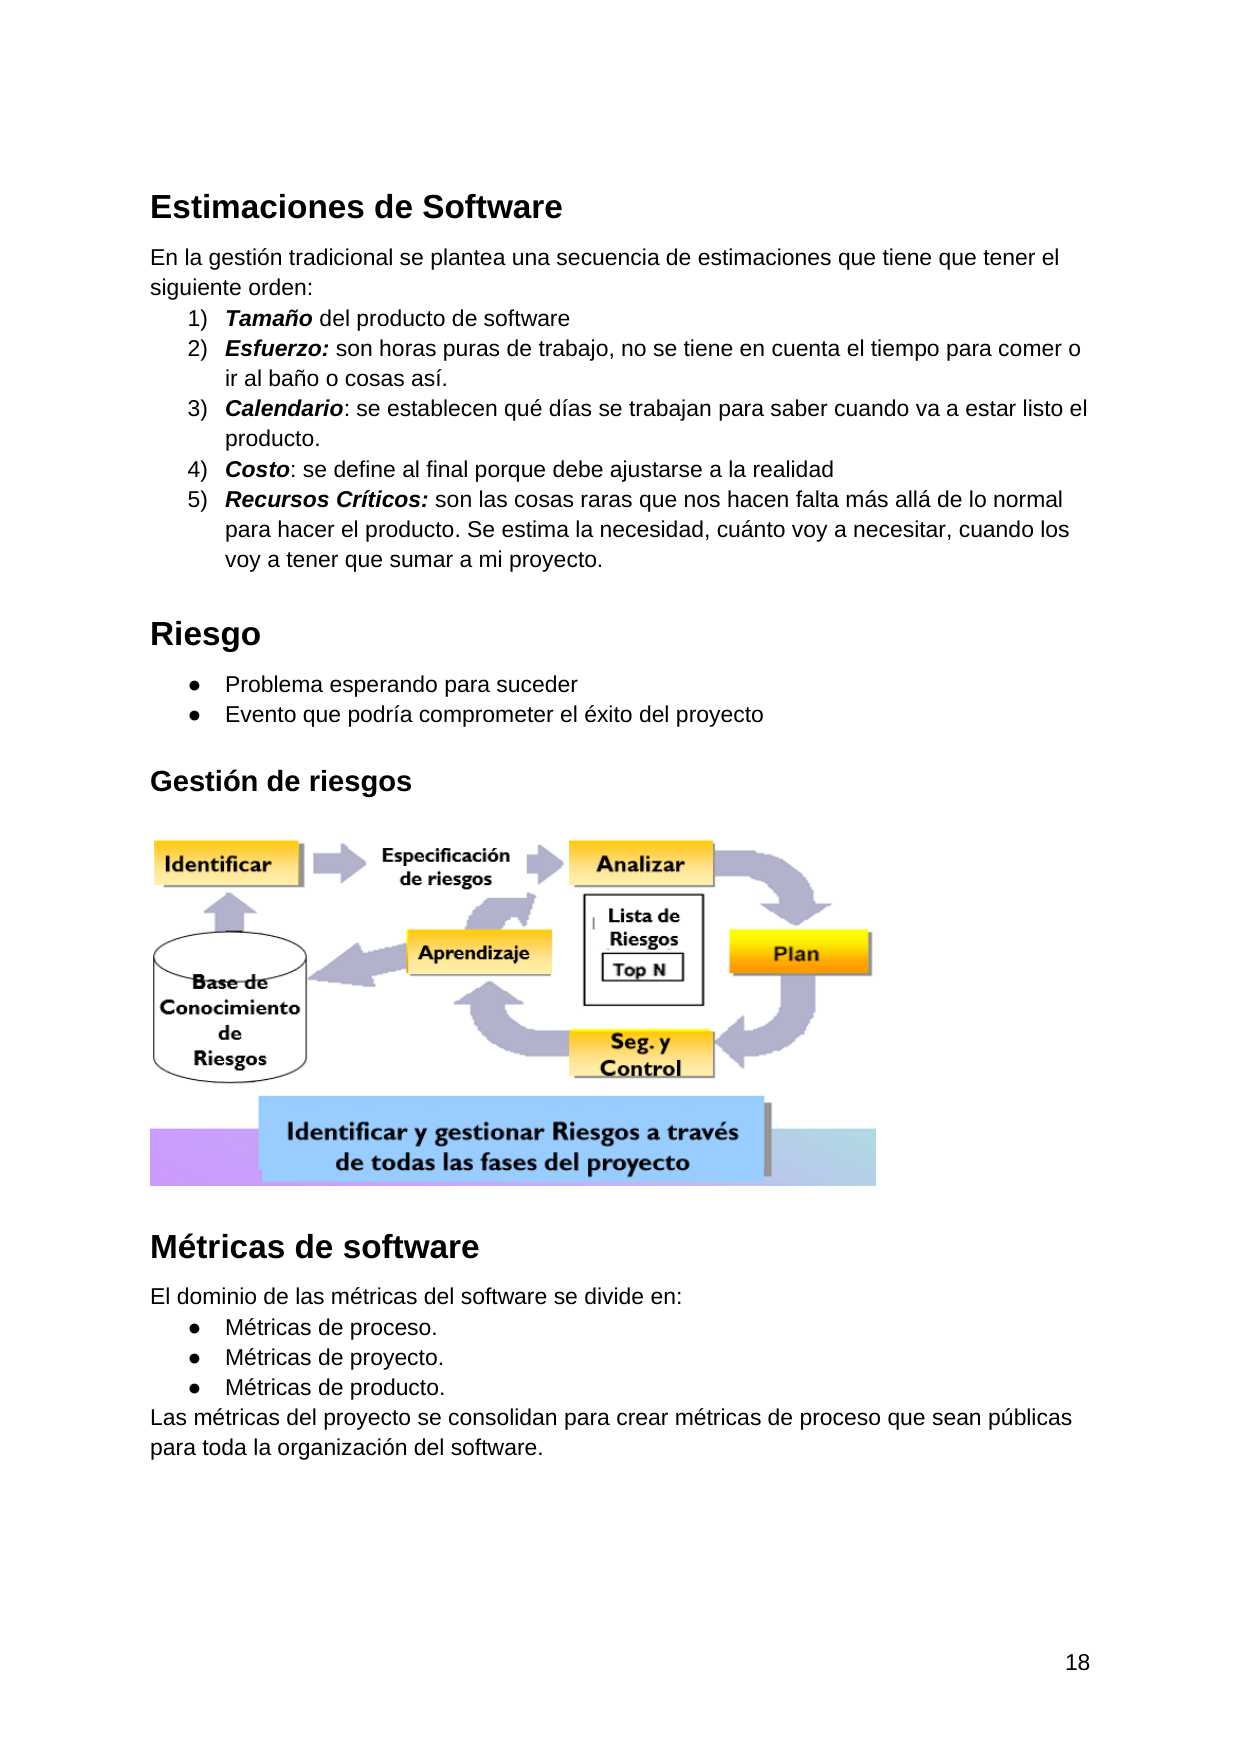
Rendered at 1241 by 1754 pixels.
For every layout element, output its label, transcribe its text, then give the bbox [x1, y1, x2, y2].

subtitle Estimaciones de Software [150, 187, 1090, 226]
subtitle Riesgo [150, 614, 1090, 652]
list Métricas de proyecto. [187, 1344, 1090, 1370]
list Problema esperando para suceder [187, 671, 1090, 697]
subtitle Gestión de riesgos [150, 764, 1090, 798]
list Métricas de producto. [187, 1374, 1090, 1400]
list Recursos Críticos: son las cosas raras que nos hacen falta más allá de lo normal para hacer el producto. Se estima la necesidad, cuánto voy a necesitar, cuando los voy a tener que sumar a mi proyecto. [187, 486, 1090, 573]
text En la gestión tradicional se plantea una secuencia de estimaciones que tiene que tener el siguiente orden: [150, 244, 1090, 301]
list Esfuerzo: son horas puras de trabajo, no se tiene en cuenta el tiempo para comer o ir al baño o cosas así. [187, 335, 1090, 391]
list Tamaño del producto de software [187, 304, 1090, 331]
text Las métricas del proyecto se consolidan para crear métricas de proceso que sean públicas para toda la organización del software. [150, 1404, 1090, 1461]
picture [150, 811, 876, 1186]
list Evento que podría comprometer el éxito del proyecto [187, 701, 1090, 727]
text El dominio de las métricas del software se divide en: [150, 1283, 1090, 1310]
list Costo: se define al final porque debe ajustarse a la realidad [187, 456, 1090, 482]
list Calendario: se establecen qué días se trabajan para saber cuando va a estar listo el producto. [187, 395, 1090, 452]
subtitle Métricas de software [150, 1227, 1090, 1265]
list Métricas de proceso. [187, 1313, 1090, 1340]
